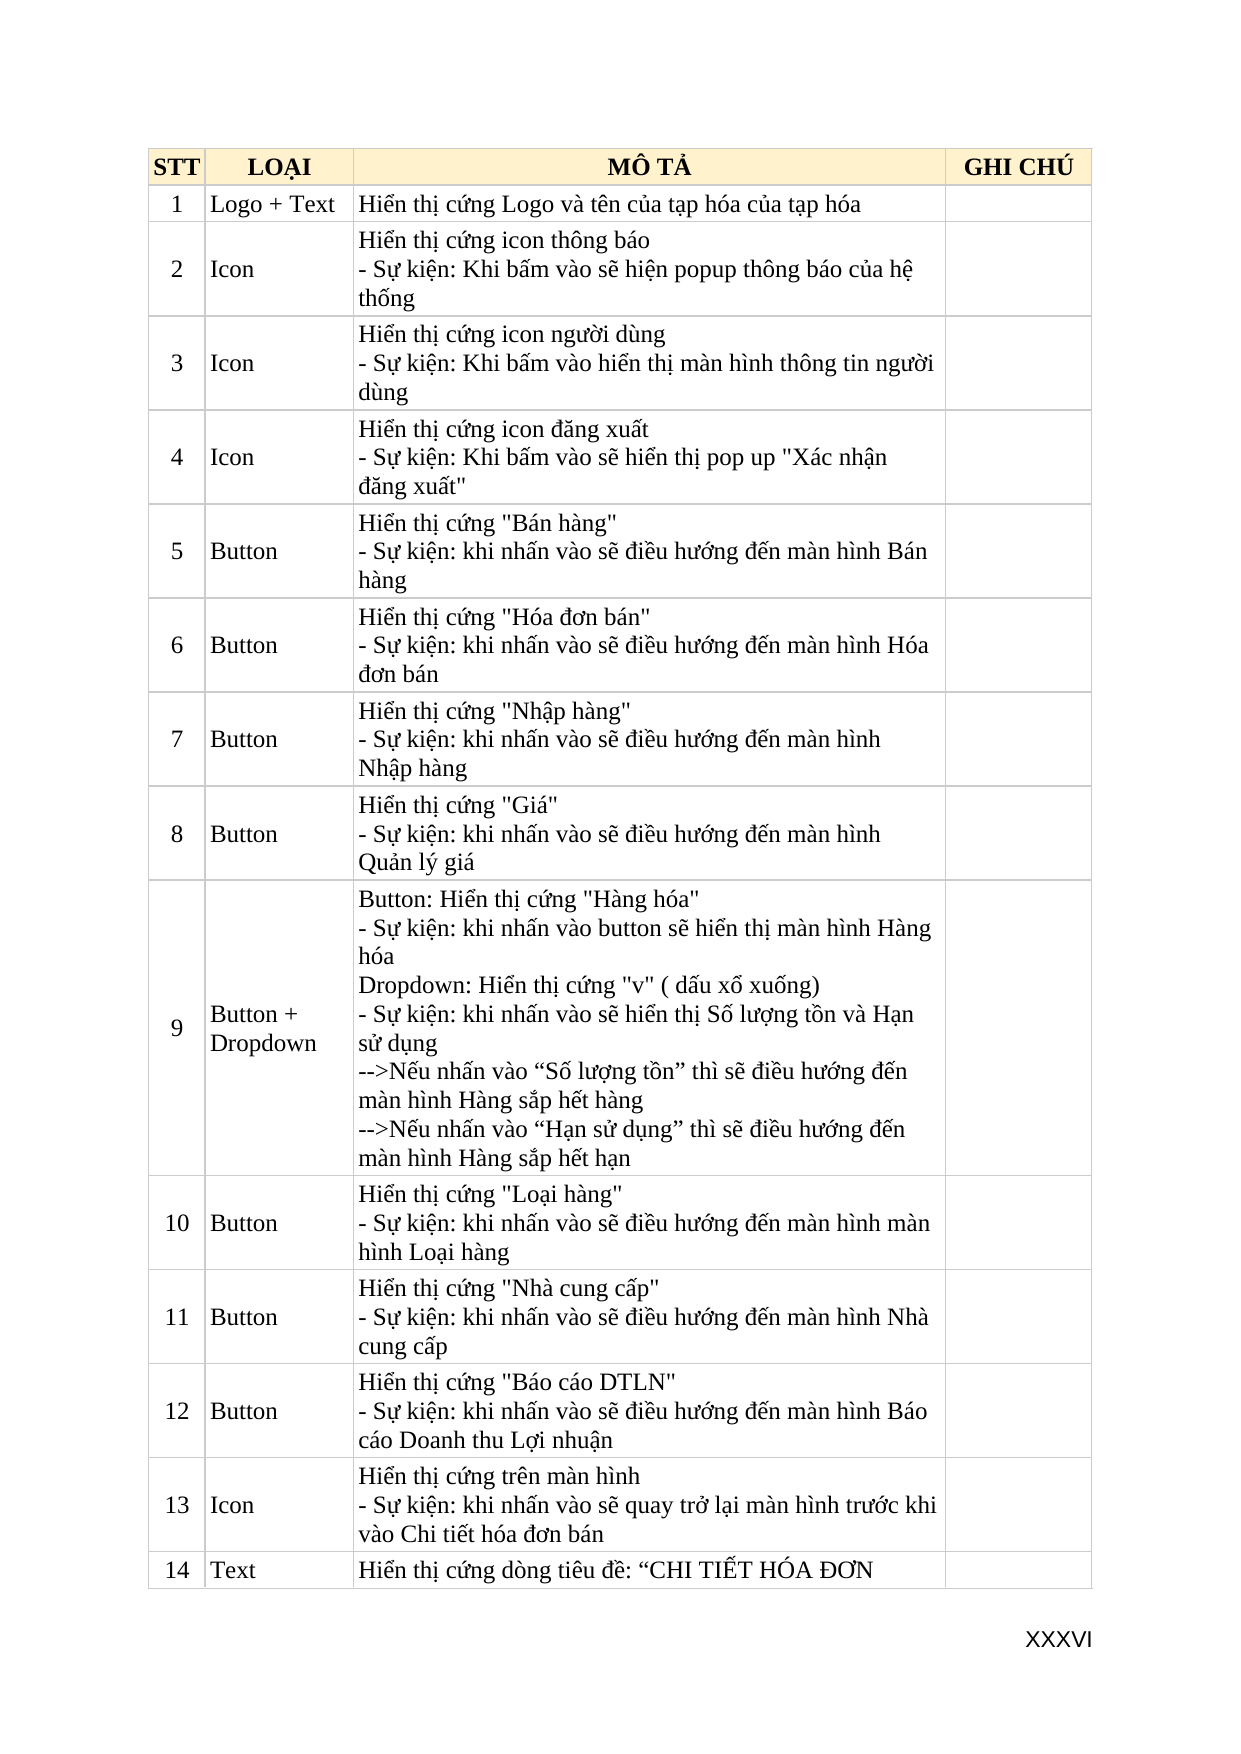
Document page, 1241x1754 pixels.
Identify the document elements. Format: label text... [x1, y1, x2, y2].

table_cell 7 [149, 693, 204, 785]
table_cell Hiển thị cứng trên màn hình - Sự kiện: khi nhấn vào sẽ quay trở lại màn hình trước khi vào Chi tiết hóa đơn bán [354, 1458, 945, 1551]
table_header MÔ TẢ [354, 149, 945, 184]
table_cell Button: Hiển thị cứng "Hàng hóa" - Sự kiện: khi nhấn vào button sẽ hiển thị màn hình Hàng hóa Dropdown: Hiển thị cứng "v" ( dấu xổ xuống) - Sự kiện: khi nhấn vào sẽ hiển thị Số lượng tồn và Hạn sử dụng -->Nếu nhấn vào “Số lượng tồn” thì sẽ điều hướng đến màn hình Hàng sắp hết hàng -->Nếu nhấn vào “Hạn sử dụng” thì sẽ điều hướng đến màn hình Hàng sắp hết hạn [354, 881, 945, 1174]
table_cell [946, 1176, 1091, 1269]
table_cell 13 [149, 1458, 204, 1551]
table_cell Icon [206, 411, 353, 503]
table_cell [946, 1458, 1091, 1551]
table_cell [946, 505, 1091, 597]
table_cell Button [206, 1270, 353, 1363]
table_cell [946, 787, 1091, 879]
table_cell 5 [149, 505, 204, 597]
table_cell Hiển thị cứng "Bán hàng" - Sự kiện: khi nhấn vào sẽ điều hướng đến màn hình Bán hàng [354, 505, 945, 597]
table_cell [946, 1364, 1091, 1457]
table_cell Button [206, 599, 353, 691]
table_cell Hiển thị cứng icon đăng xuất - Sự kiện: Khi bấm vào sẽ hiển thị pop up "Xác nhận đăng xuất" [354, 411, 945, 503]
table_cell Text [206, 1552, 353, 1587]
table_header STT [149, 149, 204, 184]
table_cell Button [206, 1176, 353, 1269]
table_cell [946, 186, 1091, 221]
table_cell 12 [149, 1364, 204, 1457]
table_cell Icon [206, 222, 353, 315]
table_cell [946, 222, 1091, 315]
table_cell 10 [149, 1176, 204, 1269]
table_cell Hiển thị cứng "Báo cáo DTLN" - Sự kiện: khi nhấn vào sẽ điều hướng đến màn hình Báo cáo Doanh thu Lợi nhuận [354, 1364, 945, 1457]
table_cell [946, 1270, 1091, 1363]
table_cell Icon [206, 1458, 353, 1551]
table_header LOẠI [206, 149, 353, 184]
table_cell [946, 411, 1091, 503]
table_cell Button [206, 693, 353, 785]
table_cell [946, 317, 1091, 409]
table_cell Hiển thị cứng "Loại hàng" - Sự kiện: khi nhấn vào sẽ điều hướng đến màn hình màn hình Loại hàng [354, 1176, 945, 1269]
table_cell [354, 1552, 945, 1587]
table_cell [946, 1552, 1091, 1587]
table_cell Hiển thị cứng icon thông báo - Sự kiện: Khi bấm vào sẽ hiện popup thông báo của hệ thống [354, 222, 945, 315]
table_cell 6 [149, 599, 204, 691]
table_cell 9 [149, 881, 204, 1174]
table_cell 8 [149, 787, 204, 879]
table_cell [946, 693, 1091, 785]
table_cell Button [206, 787, 353, 879]
table_cell 3 [149, 317, 204, 409]
table_cell Button + Dropdown [206, 881, 353, 1174]
table_header GHI CHÚ [946, 149, 1091, 184]
table_cell Icon [206, 317, 353, 409]
table_cell Button [206, 505, 353, 597]
table_cell Logo + Text [206, 186, 353, 221]
table_cell 4 [149, 411, 204, 503]
table_cell Hiển thị cứng "Nhập hàng" - Sự kiện: khi nhấn vào sẽ điều hướng đến màn hình Nhập hàng [354, 693, 945, 785]
table_cell Hiển thị cứng icon người dùng - Sự kiện: Khi bấm vào hiển thị màn hình thông tin người dùng [354, 317, 945, 409]
table_cell Hiển thị cứng "Giá" - Sự kiện: khi nhấn vào sẽ điều hướng đến màn hình Quản lý giá [354, 787, 945, 879]
table_cell 11 [149, 1270, 204, 1363]
table_cell [946, 599, 1091, 691]
table_cell 2 [149, 222, 204, 315]
table_cell Button [206, 1364, 353, 1457]
table_cell [946, 881, 1091, 1174]
table_cell Hiển thị cứng "Nhà cung cấp" - Sự kiện: khi nhấn vào sẽ điều hướng đến màn hình Nhà cung cấp [354, 1270, 945, 1363]
table_cell Hiển thị cứng Logo và tên của tạp hóa của tạp hóa [354, 186, 945, 221]
table_cell 1 [149, 186, 204, 221]
table_cell 14 [149, 1552, 204, 1587]
table_cell Hiển thị cứng "Hóa đơn bán" - Sự kiện: khi nhấn vào sẽ điều hướng đến màn hình Hóa đơn bán [354, 599, 945, 691]
